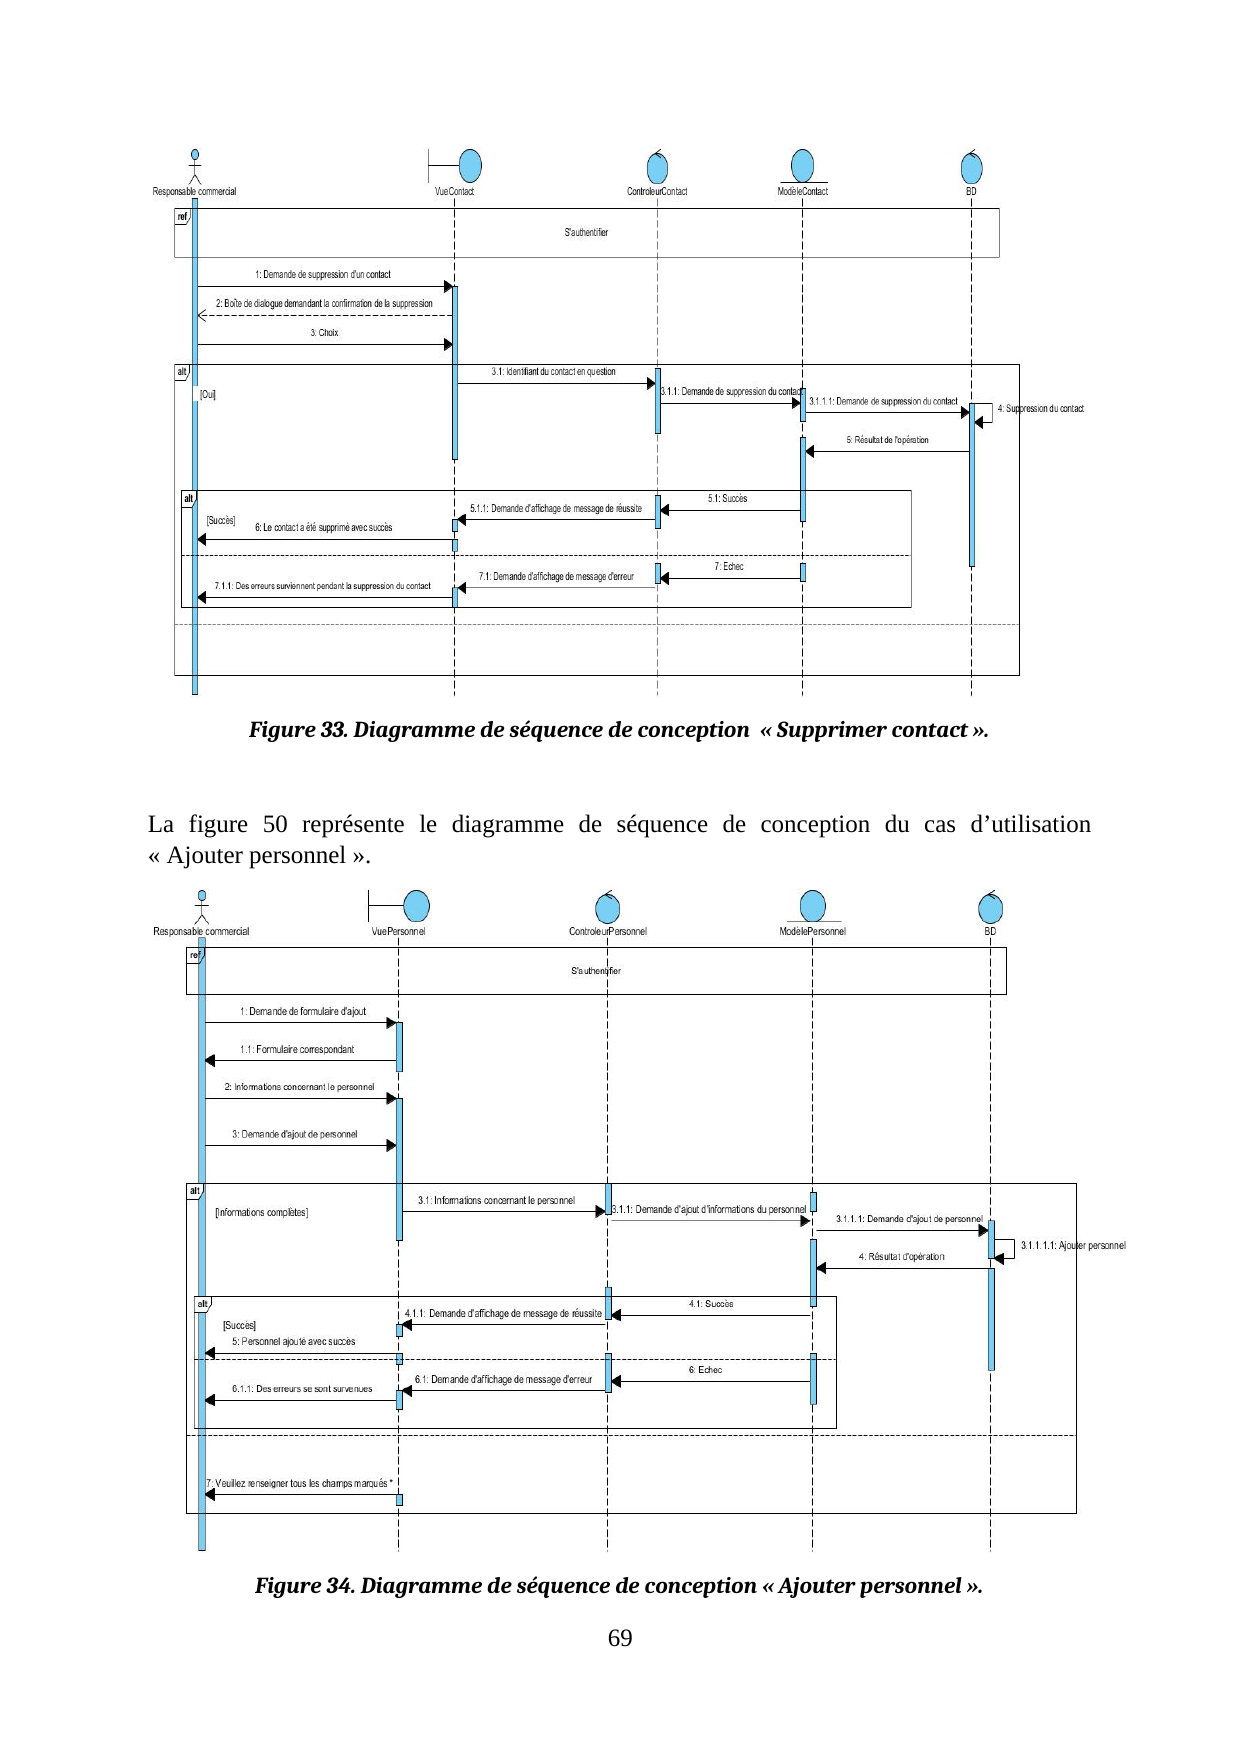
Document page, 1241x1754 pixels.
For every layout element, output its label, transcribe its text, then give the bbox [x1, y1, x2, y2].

text La figure 50 représente le diagramme de séquence de conception du cas d’utilisation « Ajouter personnel ». [148, 809, 1092, 869]
picture [147, 147, 1093, 698]
picture [147, 888, 1136, 1554]
